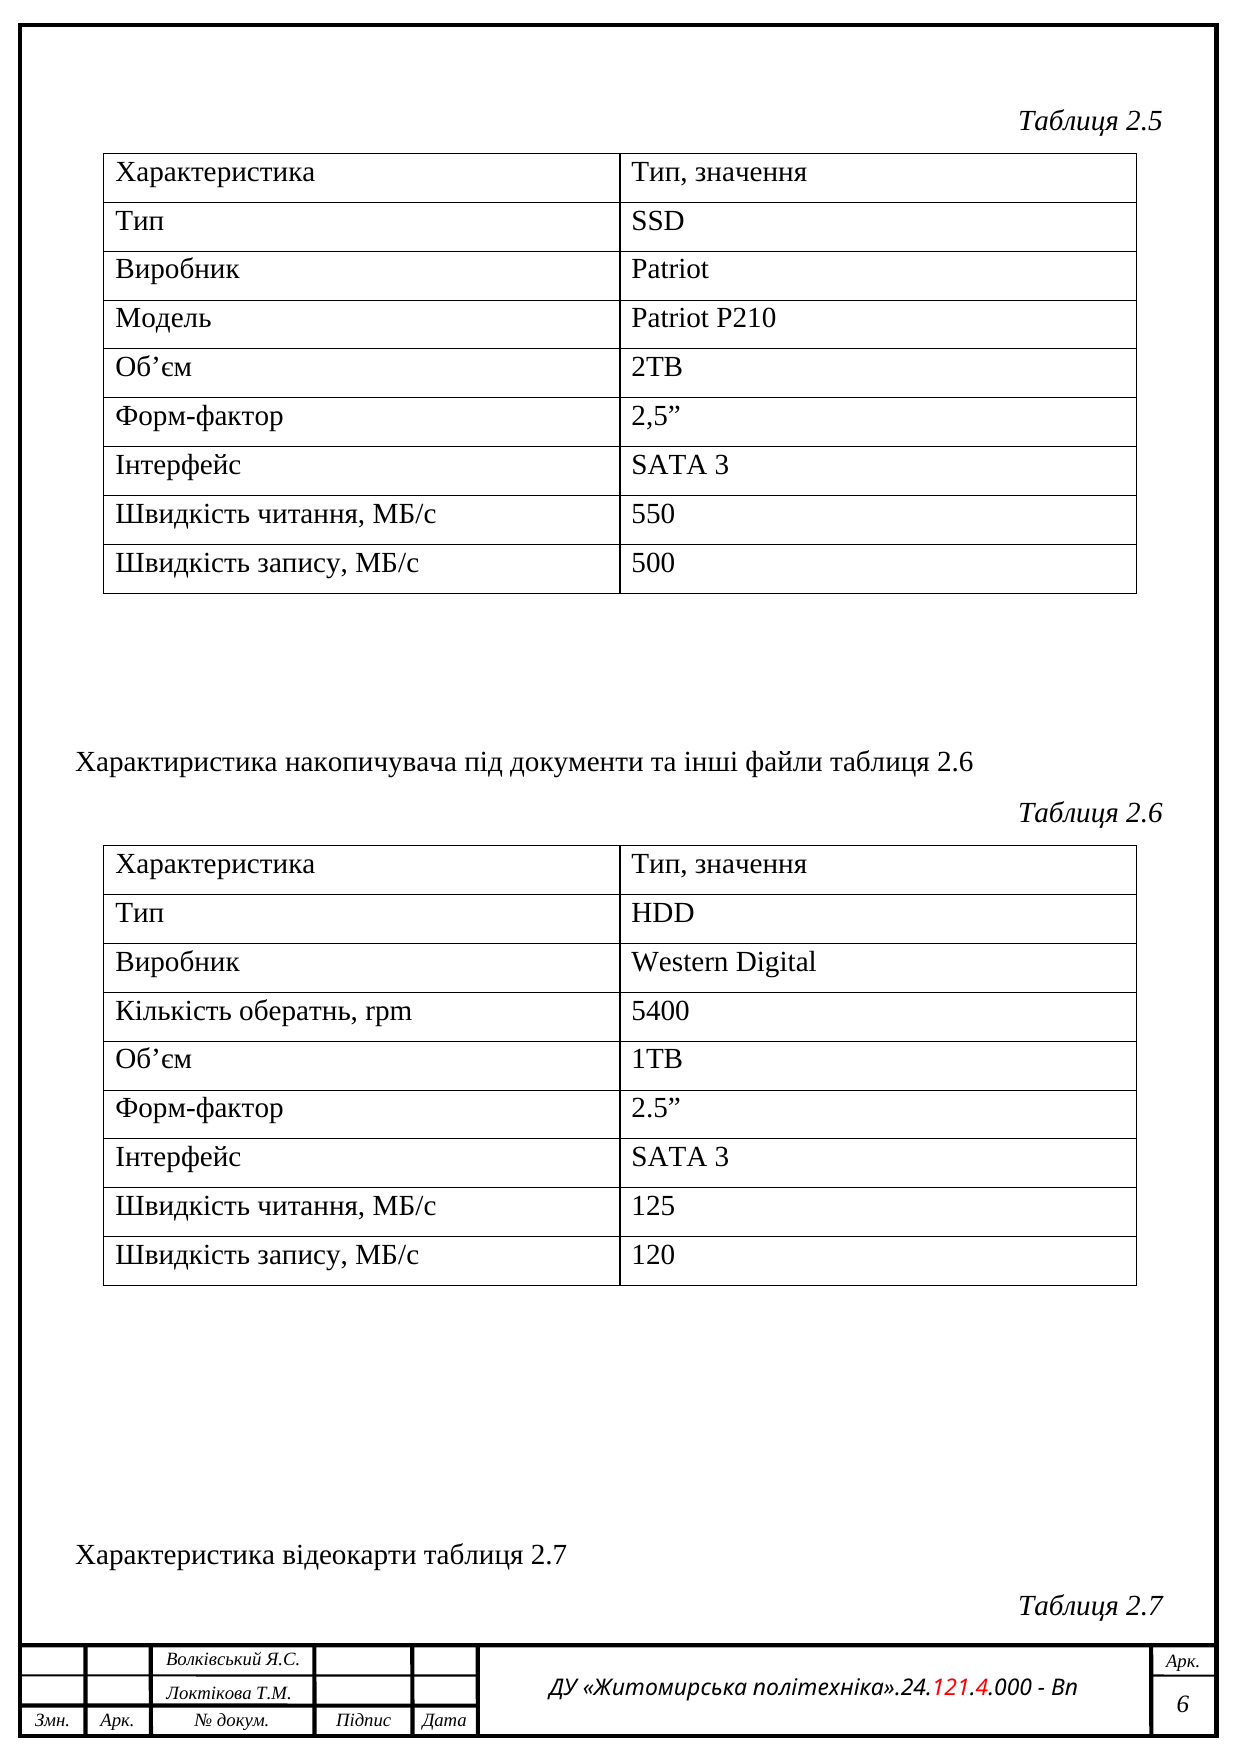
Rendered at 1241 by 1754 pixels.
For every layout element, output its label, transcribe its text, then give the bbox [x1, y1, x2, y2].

table_cell Форм-фактор [104, 398, 619, 446]
table_cell 125 [621, 1188, 1136, 1236]
table_cell Виробник [104, 252, 619, 299]
table_cell Швидкість читання, МБ/с [104, 496, 619, 544]
table_cell 500 [621, 545, 1136, 593]
table_cell 2,5” [621, 398, 1136, 446]
text Характиристика накопичувача під документи та інші файли таблиця 2.6 [75, 744, 1165, 778]
table_cell Western Digital [621, 944, 1136, 992]
table_cell 2.5” [621, 1091, 1136, 1138]
table_cell Обʼєм [104, 349, 619, 397]
text Таблиця 2.6 [75, 795, 1165, 828]
text Характеристика відеокарти таблиця 2.7 [75, 1537, 1165, 1571]
table_cell Patriot [621, 252, 1136, 299]
table_cell Кількість обератнь, rpm [104, 993, 619, 1041]
table_cell Швидкість запису, МБ/с [104, 1237, 619, 1285]
table_header Тип, значення [621, 154, 1136, 202]
table_cell Форм-фактор [104, 1091, 619, 1138]
table_cell SATA 3 [621, 1139, 1136, 1187]
table_cell 2TB [621, 349, 1136, 397]
table_cell Тип [104, 203, 619, 251]
table_header Характеристика [104, 846, 619, 894]
text Таблиця 2.7 [75, 1588, 1165, 1621]
table_cell 550 [621, 496, 1136, 544]
table_cell Обʼєм [104, 1042, 619, 1089]
table_cell Модель [104, 301, 619, 348]
table_cell Виробник [104, 944, 619, 992]
table_cell Інтерфейс [104, 1139, 619, 1187]
table_cell Тип [104, 895, 619, 943]
table_cell Інтерфейс [104, 447, 619, 495]
table_cell 1TB [621, 1042, 1136, 1089]
table_cell SATA 3 [621, 447, 1136, 495]
table_cell Швидкість запису, МБ/с [104, 545, 619, 593]
table_cell SSD [621, 203, 1136, 251]
text Таблиця 2.5 [75, 103, 1165, 136]
table_cell Швидкість читання, МБ/с [104, 1188, 619, 1236]
table_cell 120 [621, 1237, 1136, 1285]
table_cell Patriot P210 [621, 301, 1136, 348]
table_header Тип, значення [621, 846, 1136, 894]
table_cell HDD [621, 895, 1136, 943]
table_header Характеристика [104, 154, 619, 202]
table_cell 5400 [621, 993, 1136, 1041]
